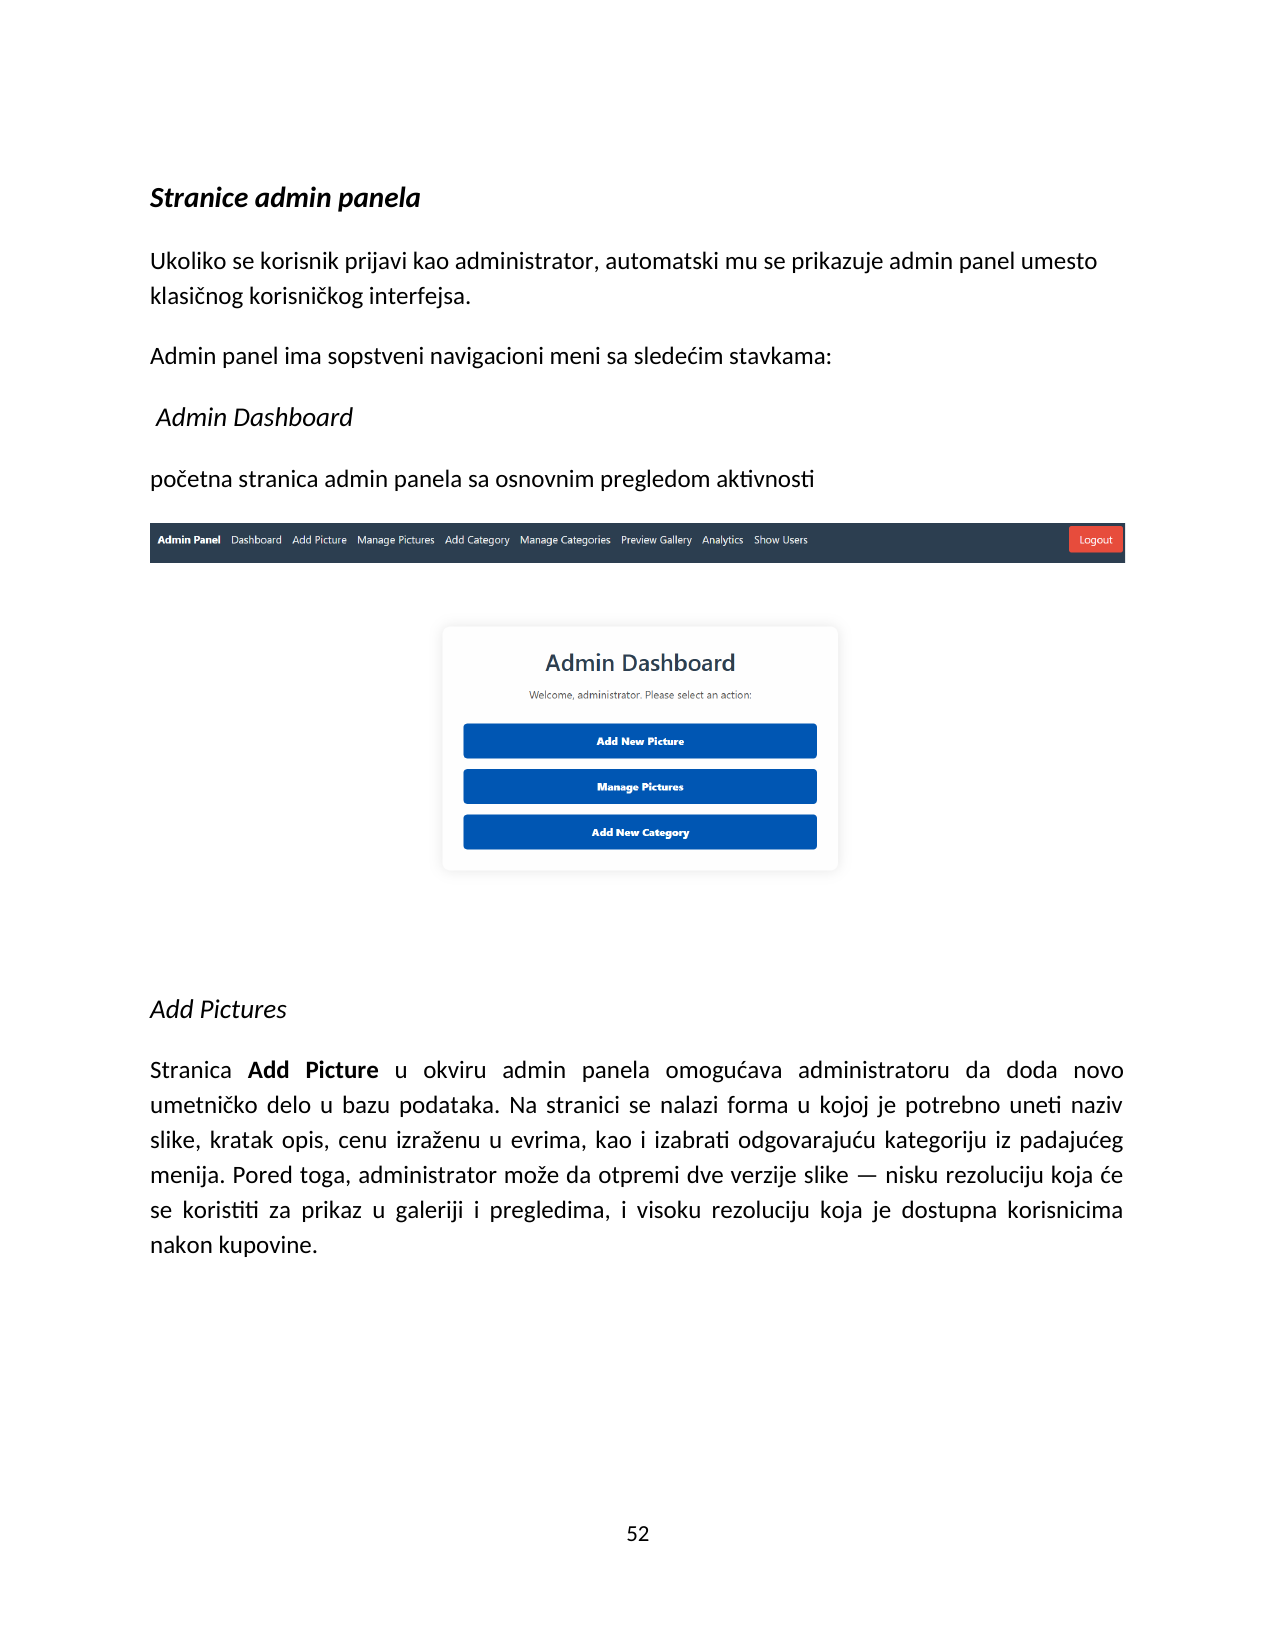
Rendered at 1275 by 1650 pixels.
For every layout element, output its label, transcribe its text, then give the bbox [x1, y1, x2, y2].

text Admin Dashboard [150, 400, 1125, 433]
picture [150, 523, 1125, 963]
text Stranica Add Picture u okviru admin panela omogućava administratoru da doda novo umetničko delo u bazu podataka. Na stranici se nalazi forma u kojoj je potrebno uneti naziv slike, kratak opis, cenu izraženu u evrima, kao i izabrati odgovarajuću kategoriju iz padajućeg menija. Pored toga, administrator može da otpremi dve verzije slike — nisku rezoluciju koja će se koristiti za prikaz u galeriji i pregledima, i visoku rezoluciju koja je dostupna korisnicima nakon kupovine. [150, 1055, 1125, 1260]
text početna stranica admin panela sa osnovnim pregledom aktivnosti [150, 463, 1125, 493]
text Add Pictures [150, 992, 1125, 1025]
text Ukoliko se korisnik prijavi kao administrator, automatski mu se prikazuje admin panel umesto klasičnog korisničkog interfejsa. [150, 245, 1125, 311]
text Stranice admin panela [150, 179, 1125, 215]
text Admin panel ima sopstveni navigacioni meni sa sledećim stavkama: [150, 340, 1125, 371]
